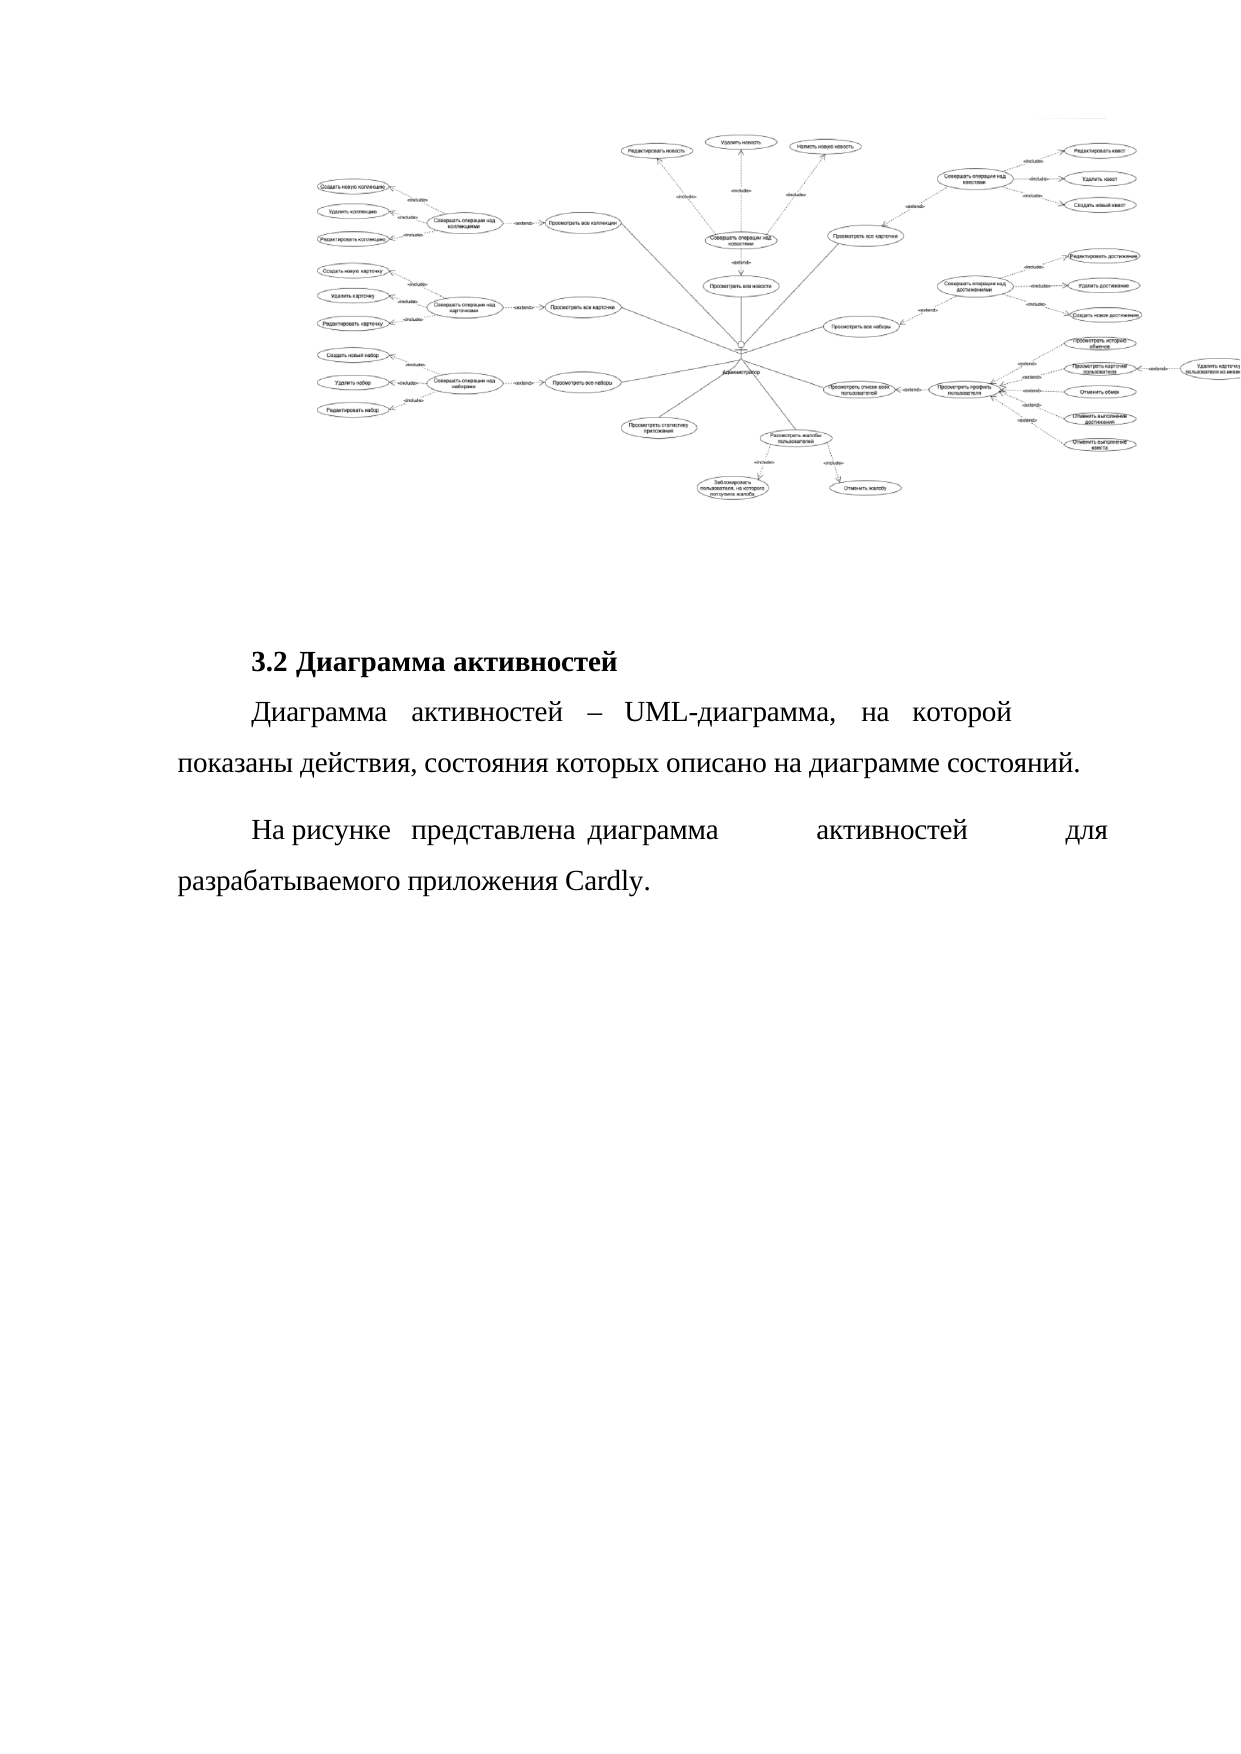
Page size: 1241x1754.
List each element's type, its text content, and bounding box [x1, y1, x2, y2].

picture [295, 118, 1241, 513]
subtitle Диаграмма активностей [251, 644, 1152, 677]
text На рисунке представлена диаграмма активностей для разрабатываемого приложения Cardly. [177, 812, 1108, 896]
text Диаграмма активностей – UML-диаграмма, на которой показаны действия, состояния которых описано на диаграмме состояний. [177, 694, 1108, 778]
